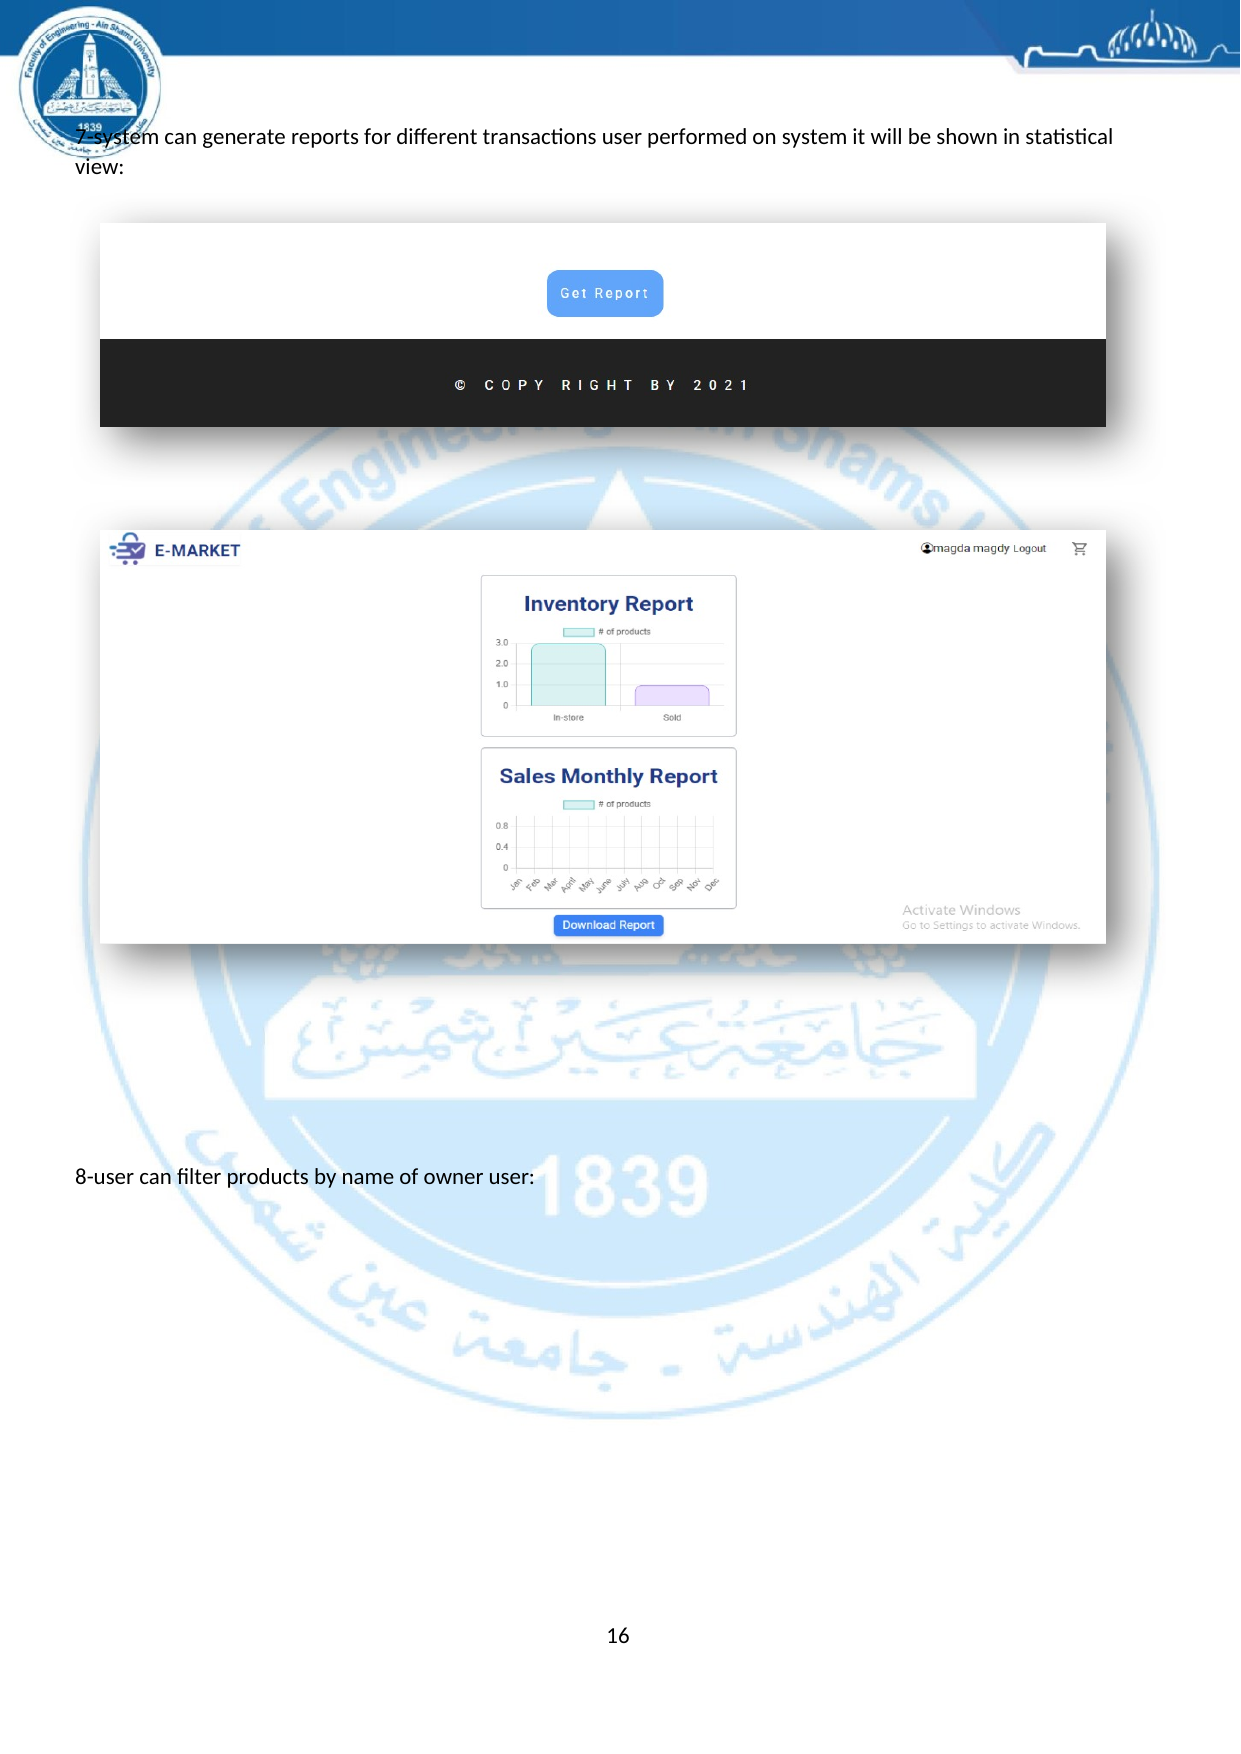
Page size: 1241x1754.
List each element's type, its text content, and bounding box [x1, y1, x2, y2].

text 8-user can filter products by name of owner user: [75, 1162, 1161, 1190]
text 7-system can generate reports for different transactions user performed on system it will be shown in statistical view: [75, 122, 1161, 180]
picture [0, 0, 1240, 1754]
